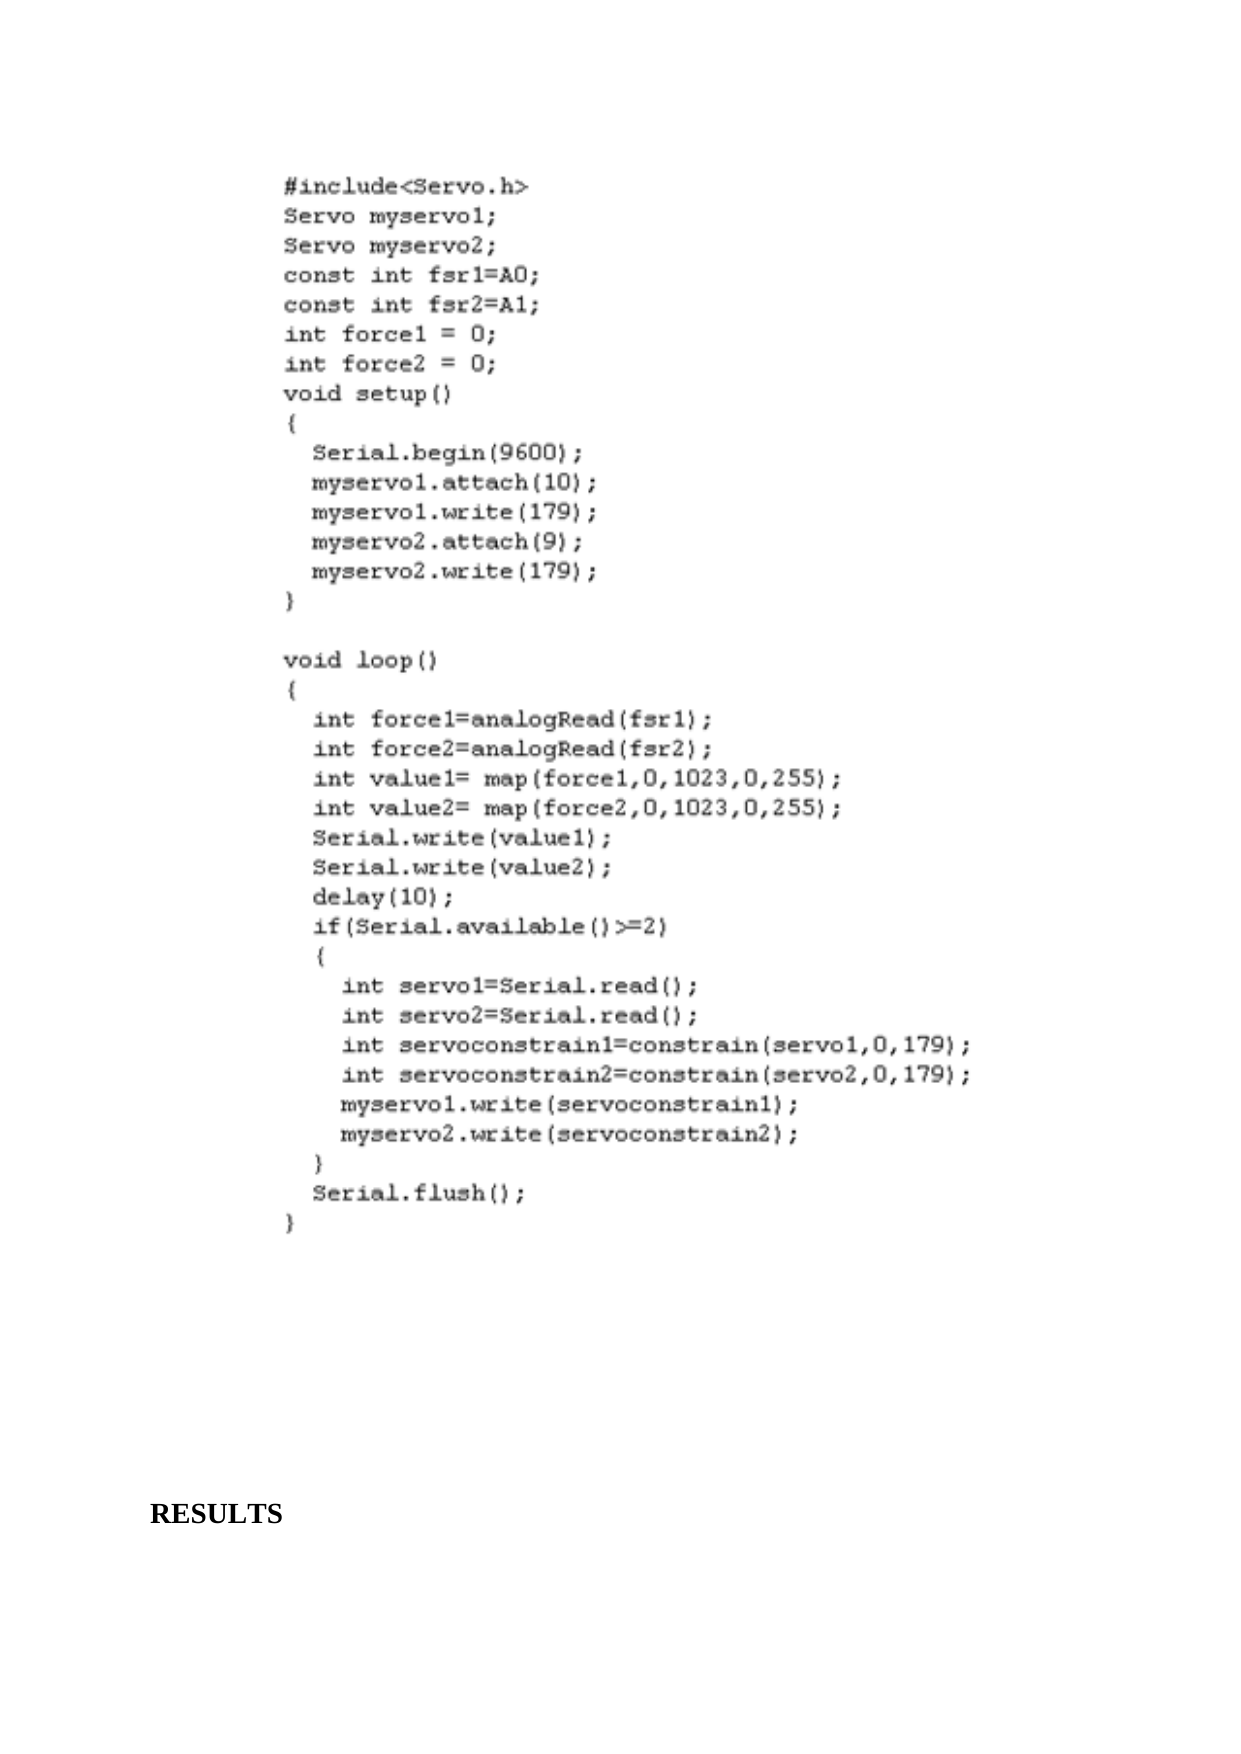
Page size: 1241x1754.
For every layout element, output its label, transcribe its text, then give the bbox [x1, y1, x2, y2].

text RESULTS [150, 1496, 1090, 1529]
picture [250, 150, 990, 1254]
